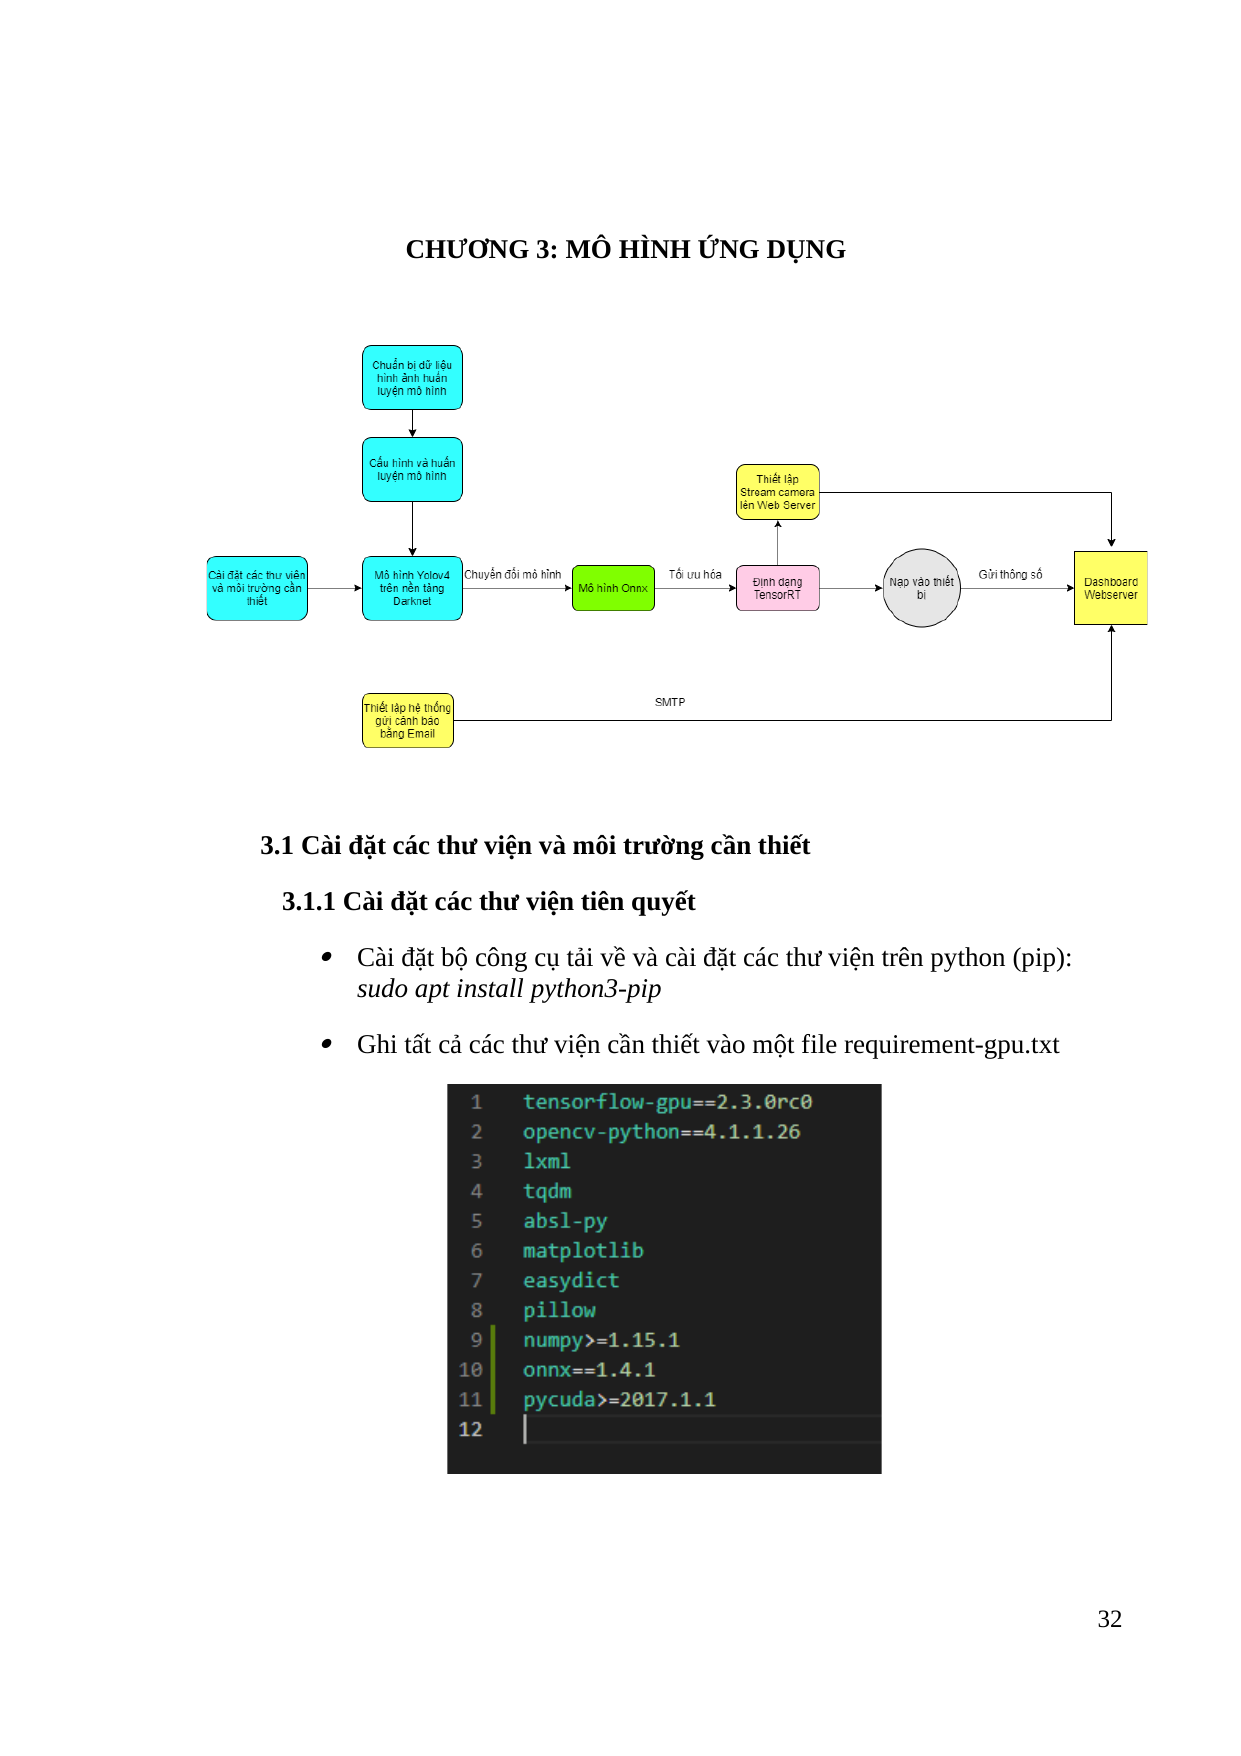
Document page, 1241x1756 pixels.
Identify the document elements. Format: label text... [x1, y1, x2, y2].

picture [447, 1084, 882, 1474]
subtitle 3.1.1 Cài đặt các thư viện tiên quyết [282, 885, 1122, 916]
subtitle 3.1 Cài đặt các thư viện và môi trường cần thiết [260, 829, 1122, 860]
picture [206, 345, 1148, 748]
list Cài đặt bộ công cụ tải về và cài đặt các thư viện trên python (pip): sudo apt install python3-pip [319, 941, 1122, 1003]
list Ghi tất cả các thư viện cần thiết vào một file requirement-gpu.txt [319, 1028, 1122, 1060]
subtitle CHƯƠNG 3: MÔ HÌNH ỨNG DỤNG [405, 233, 943, 264]
